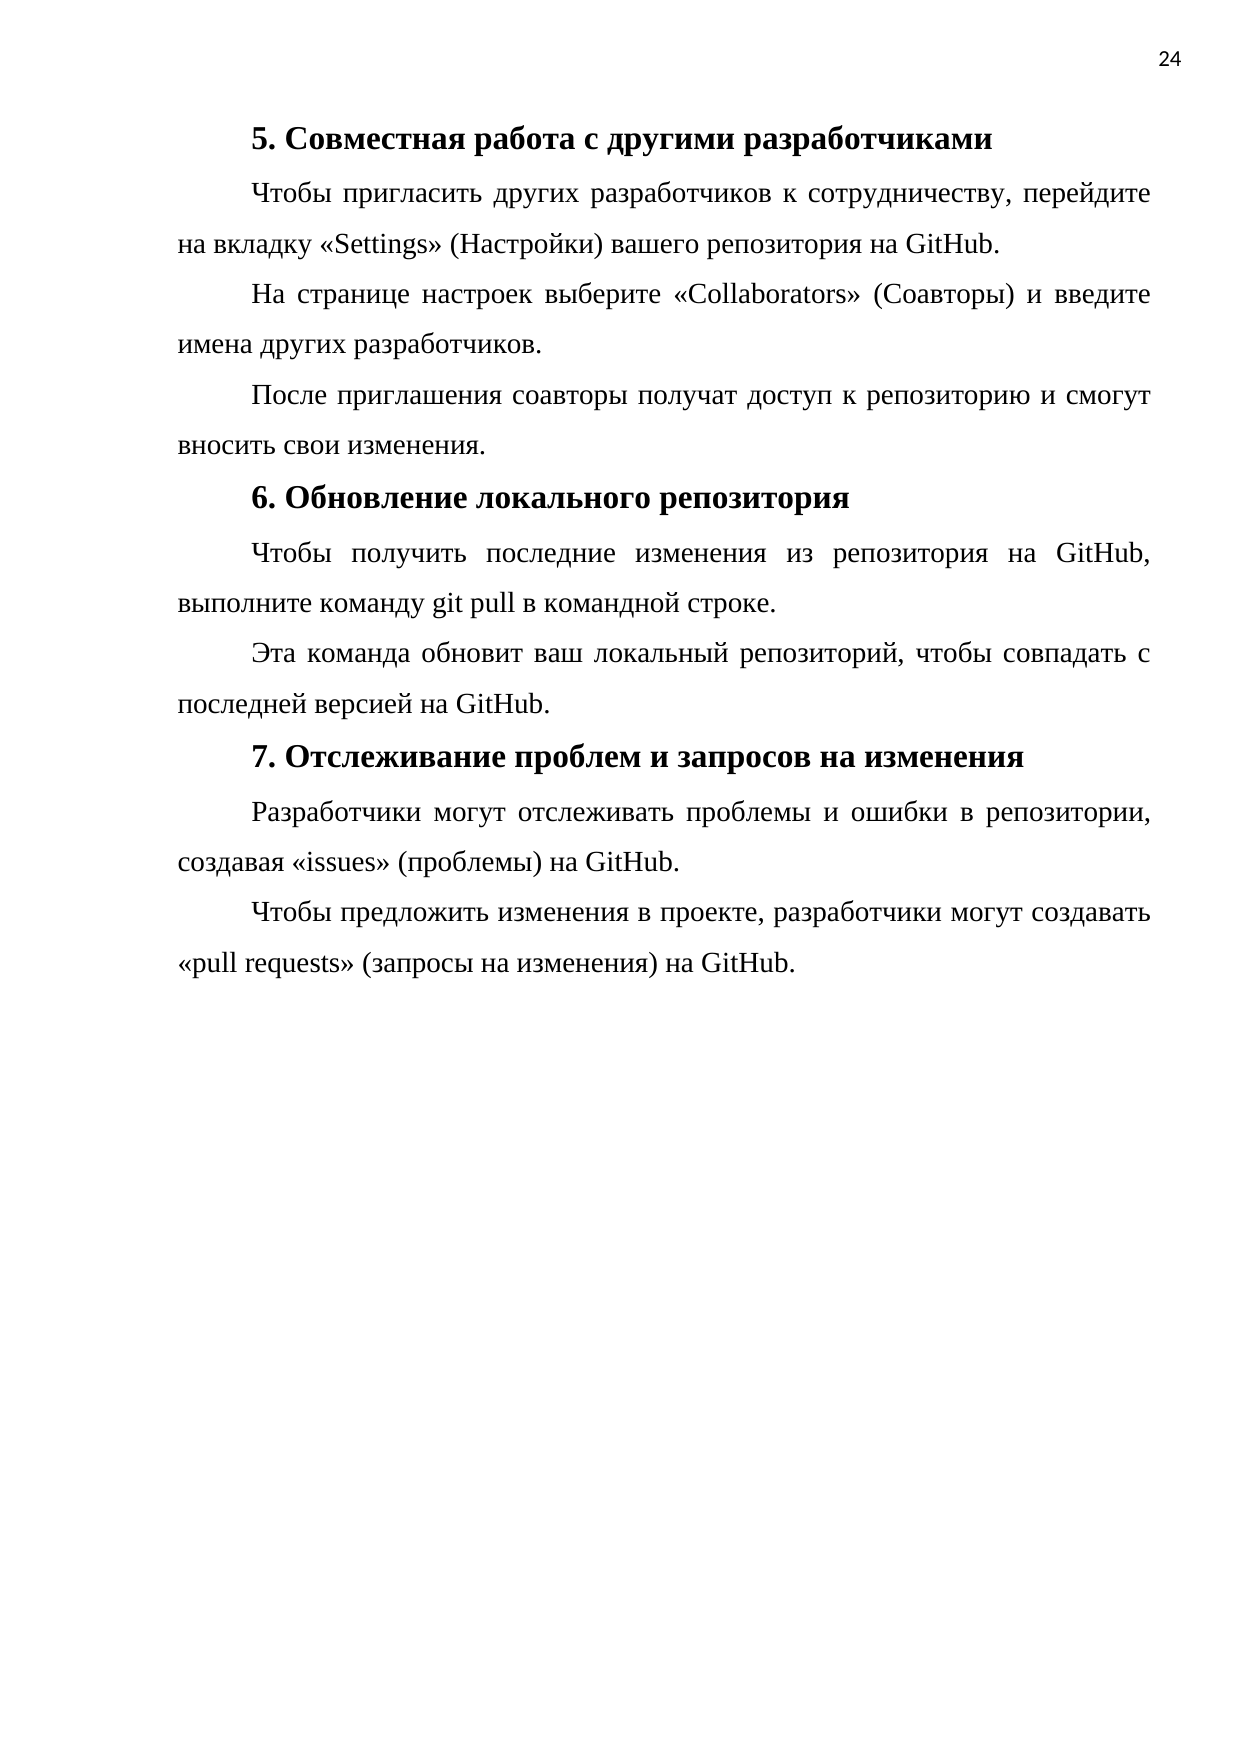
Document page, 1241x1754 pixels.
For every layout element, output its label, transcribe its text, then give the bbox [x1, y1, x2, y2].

text После приглашения соавторы получат доступ к репозиторию и смогут вносить свои изменения. [177, 377, 1152, 461]
text 5. Совместная работа с другими разработчиками [177, 118, 1152, 156]
text 6. Обновление локального репозитория [177, 477, 1152, 516]
text На странице настроек выберите «Collaborators» (Соавторы) и введите имена других разработчиков. [177, 276, 1152, 360]
text Чтобы получить последние изменения из репозитория на GitHub, выполните команду git pull в командной строке. [177, 535, 1152, 619]
text Чтобы пригласить других разработчиков к сотрудничеству, перейдите на вкладку «Settings» (Настройки) вашего репозитория на GitHub. [177, 176, 1152, 259]
text Эта команда обновит ваш локальный репозиторий, чтобы совпадать с последней версией на GitHub. [177, 636, 1152, 719]
text Чтобы предложить изменения в проекте, разработчики могут создавать «pull requests» (запросы на изменения) на GitHub. [177, 894, 1152, 978]
text Разработчики могут отслеживать проблемы и ошибки в репозитории, создавая «issues» (проблемы) на GitHub. [177, 794, 1152, 878]
text 7. Отслеживание проблем и запросов на изменения [177, 736, 1152, 774]
